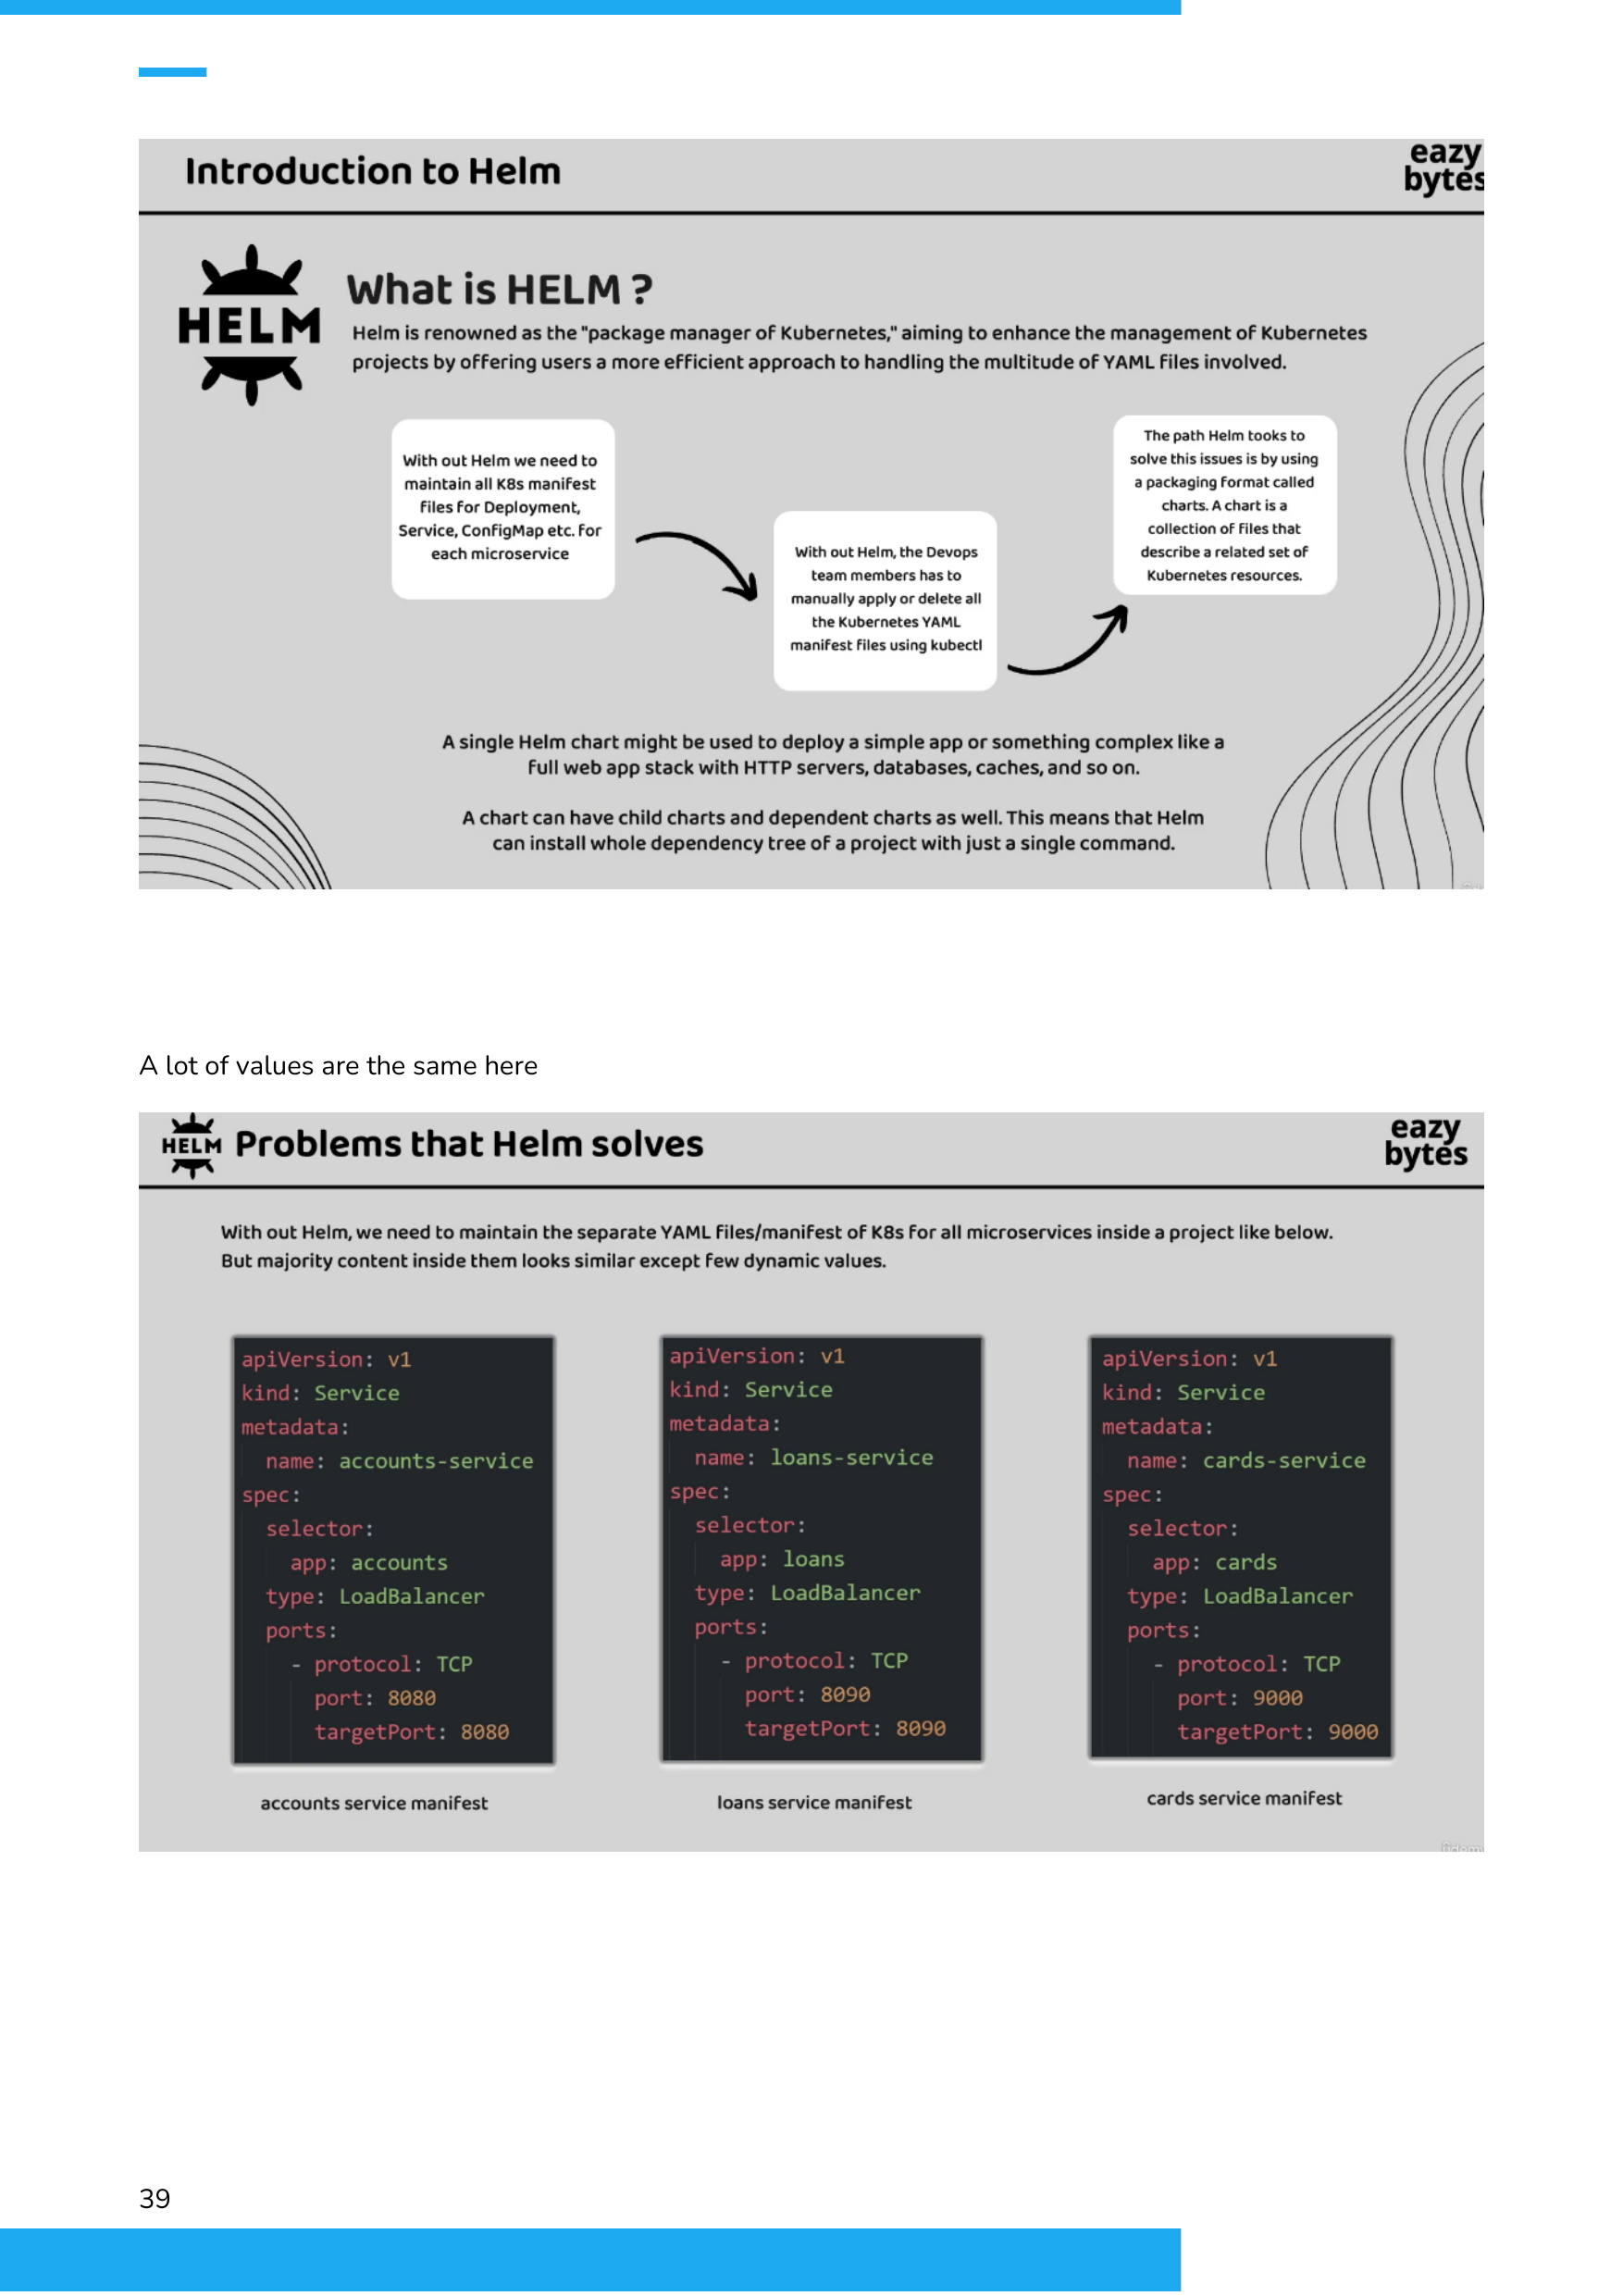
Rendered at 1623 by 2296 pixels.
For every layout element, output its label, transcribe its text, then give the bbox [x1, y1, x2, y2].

text A lot of values are the same here [139, 1048, 1484, 1085]
picture [0, 0, 1182, 15]
picture [0, 2228, 1182, 2291]
picture [139, 68, 207, 77]
picture [139, 139, 1484, 889]
picture [139, 1112, 1484, 1852]
